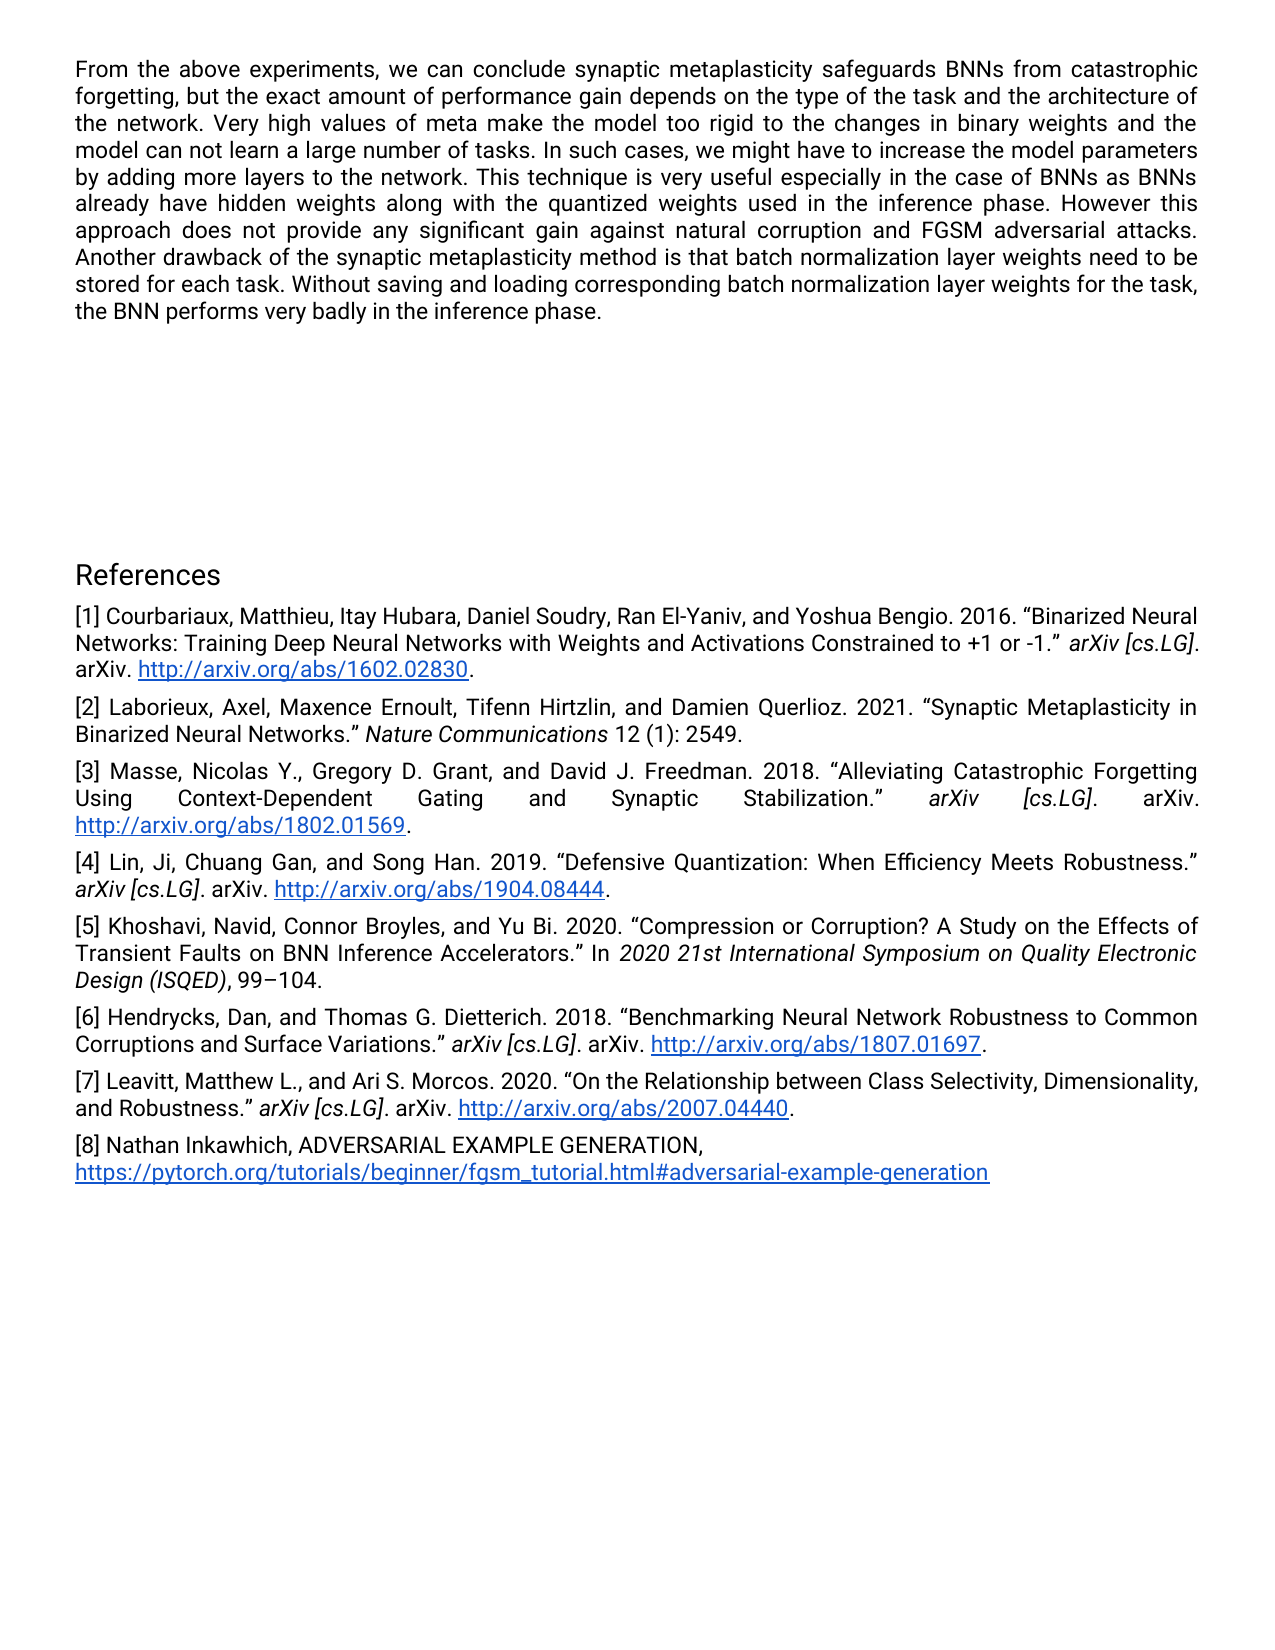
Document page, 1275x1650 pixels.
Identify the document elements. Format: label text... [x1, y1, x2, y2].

text [5] Khoshavi, Navid, Connor Broyles, and Yu Bi. 2020. “Compression or Corruption? A Study on the Effects of Transient Faults on BNN Inference Accelerators.” In 2020 21st International Symposium on Quality Electronic Design (ISQED), 99–104. [75, 913, 1200, 994]
text [7] Leavitt, Matthew L., and Ari S. Morcos. 2020. “On the Relationship between Class Selectivity, Dimensionality, and Robustness.” arXiv [cs.LG]. arXiv. http://arxiv.org/abs/2007.04440. [75, 1068, 1200, 1122]
text From the above experiments, we can conclude synaptic metaplasticity safeguards BNNs from catastrophic forgetting, but the exact amount of performance gain depends on the type of the task and the architecture of the network. Very high values of meta make the model too rigid to the changes in binary weights and the model can not learn a large number of tasks. In such cases, we might have to increase the model parameters by adding more layers to the network. This technique is very useful especially in the case of BNNs as BNNs already have hidden weights along with the quantized weights used in the inference phase. However this approach does not provide any significant gain against natural corruption and FGSM adversarial attacks. Another drawback of the synaptic metaplasticity method is that batch normalization layer weights need to be stored for each task. Without saving and loading corresponding batch normalization layer weights for the task, the BNN performs very badly in the inference phase. [75, 56, 1200, 325]
text [3] Masse, Nicolas Y., Gregory D. Grant, and David J. Freedman. 2018. “Alleviating Catastrophic Forgetting Using Context-Dependent Gating and Synaptic Stabilization.” arXiv [cs.LG]. arXiv. http://arxiv.org/abs/1802.01569. [75, 758, 1200, 839]
text [2] Laborieux, Axel, Maxence Ernoult, Tifenn Hirtzlin, and Damien Querlioz. 2021. “Synaptic Metaplasticity in Binarized Neural Networks.” Nature Communications 12 (1): 2549. [75, 694, 1200, 748]
text [4] Lin, Ji, Chuang Gan, and Song Han. 2019. “Defensive Quantization: When Efficiency Meets Robustness.” arXiv [cs.LG]. arXiv. http://arxiv.org/abs/1904.08444. [75, 849, 1200, 903]
text [8] Nathan Inkawhich, ADVERSARIAL EXAMPLE GENERATION, https://pytorch.org/tutorials/beginner/fgsm_tutorial.html#adversarial-example-generation [75, 1133, 1200, 1186]
text [1] Courbariaux, Matthieu, Itay Hubara, Daniel Soudry, Ran El-Yaniv, and Yoshua Bengio. 2016. “Binarized Neural Networks: Training Deep Neural Networks with Weights and Activations Constrained to +1 or -1.” arXiv [cs.LG]. arXiv. http://arxiv.org/abs/1602.02830. [75, 603, 1200, 683]
text [6] Hendrycks, Dan, and Thomas G. Dietterich. 2018. “Benchmarking Neural Network Robustness to Common Corruptions and Surface Variations.” arXiv [cs.LG]. arXiv. http://arxiv.org/abs/1807.01697. [75, 1004, 1200, 1058]
text References [75, 558, 1200, 592]
